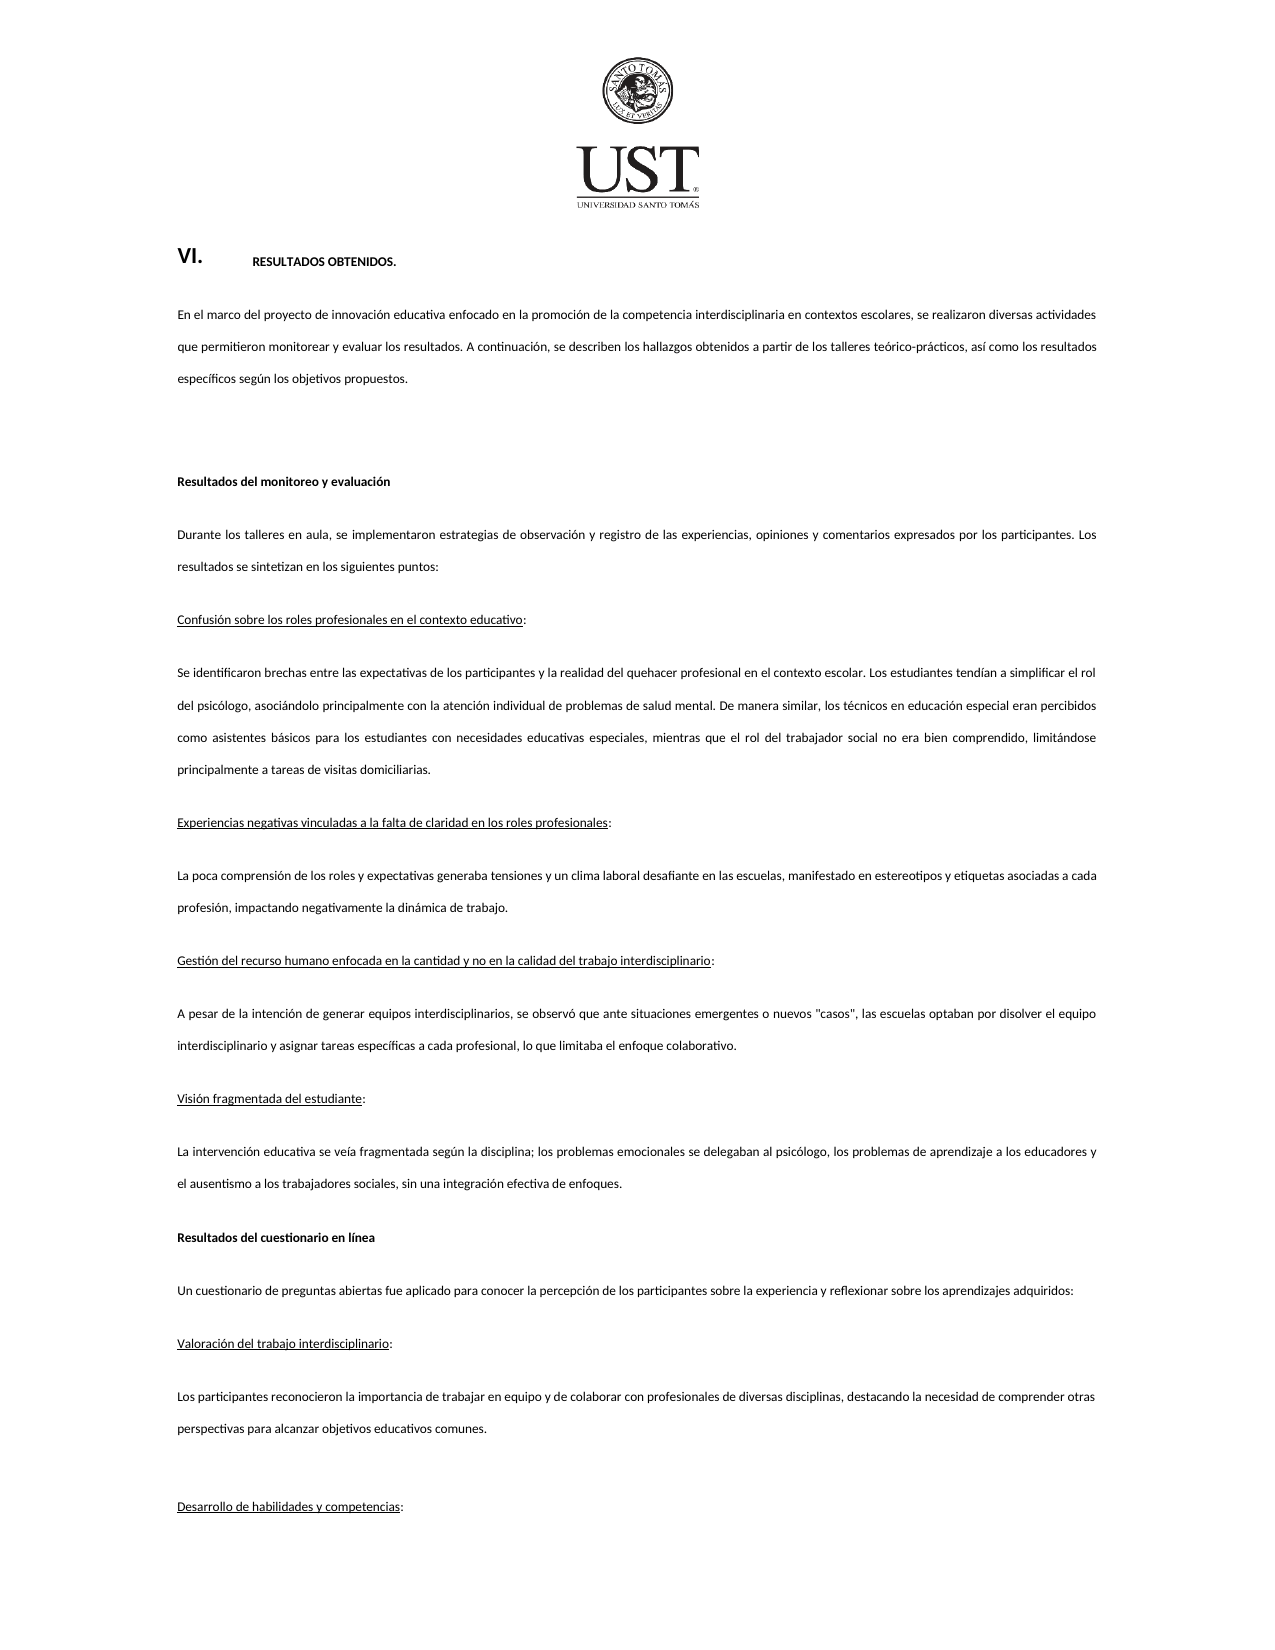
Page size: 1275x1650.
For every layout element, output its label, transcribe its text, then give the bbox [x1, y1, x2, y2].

picture [555, 44, 720, 217]
text Confusión sobre los roles profesionales en el contexto educativo: [177, 600, 1098, 628]
text La intervención educativa se veía fragmentada según la disciplina; los problemas emocionales se delegaban al psicólogo, los problemas de aprendizaje a los educadores y el ausentismo a los trabajadores sociales, sin una integración efectiva de enfoques. [177, 1132, 1098, 1192]
text Gestión del recurso humano enfocada en la cantidad y no en la calidad del trabajo interdisciplinario: [177, 941, 1098, 969]
text A pesar de la intención de generar equipos interdisciplinarios, se observó que ante situaciones emergentes o nuevos "casos", las escuelas optaban por disolver el equipo interdisciplinario y asignar tareas específicas a cada profesional, lo que limitaba el enfoque colaborativo. [177, 994, 1098, 1054]
text Resultados del cuestionario en línea [177, 1217, 1098, 1245]
text Se identificaron brechas entre las expectativas de los participantes y la realidad del quehacer profesional en el contexto escolar. Los estudiantes tendían a simplificar el rol del psicólogo, asociándolo principalmente con la atención individual de problemas de salud mental. De manera similar, los técnicos en educación especial eran percibidos como asistentes básicos para los estudiantes con necesidades educativas especiales, mientras que el rol del trabajador social no era bien comprendido, limitándose principalmente a tareas de visitas domiciliarias. [177, 653, 1098, 777]
text Visión fragmentada del estudiante: [177, 1079, 1098, 1107]
text Durante los talleres en aula, se implementaron estrategias de observación y registro de las experiencias, opiniones y comentarios expresados por los participantes. Los resultados se sintetizan en los siguientes puntos: [177, 515, 1098, 575]
list RESULTADOS OBTENIDOS. [177, 241, 1098, 269]
text En el marco del proyecto de innovación educativa enfocado en la promoción de la competencia interdisciplinaria en contextos escolares, se realizaron diversas actividades que permitieron monitorear y evaluar los resultados. A continuación, se describen los hallazgos obtenidos a partir de los talleres teórico-prácticos, así como los resultados específicos según los objetivos propuestos. [177, 294, 1098, 387]
text Los participantes reconocieron la importancia de trabajar en equipo y de colaborar con profesionales de diversas disciplinas, destacando la necesidad de comprender otras perspectivas para alcanzar objetivos educativos comunes. [177, 1376, 1098, 1436]
text Experiencias negativas vinculadas a la falta de claridad en los roles profesionales: [177, 802, 1098, 831]
text Un cuestionario de preguntas abiertas fue aplicado para conocer la percepción de los participantes sobre la experiencia y reflexionar sobre los aprendizajes adquiridos: [177, 1270, 1098, 1298]
text La poca comprensión de los roles y expectativas generaba tensiones y un clima laboral desafiante en las escuelas, manifestado en estereotipos y etiquetas asociadas a cada profesión, impactando negativamente la dinámica de trabajo. [177, 856, 1098, 916]
text Valoración del trabajo interdisciplinario: [177, 1323, 1098, 1351]
text Resultados del monitoreo y evaluación [177, 462, 1098, 490]
text Desarrollo de habilidades y competencias: [177, 1486, 1098, 1514]
